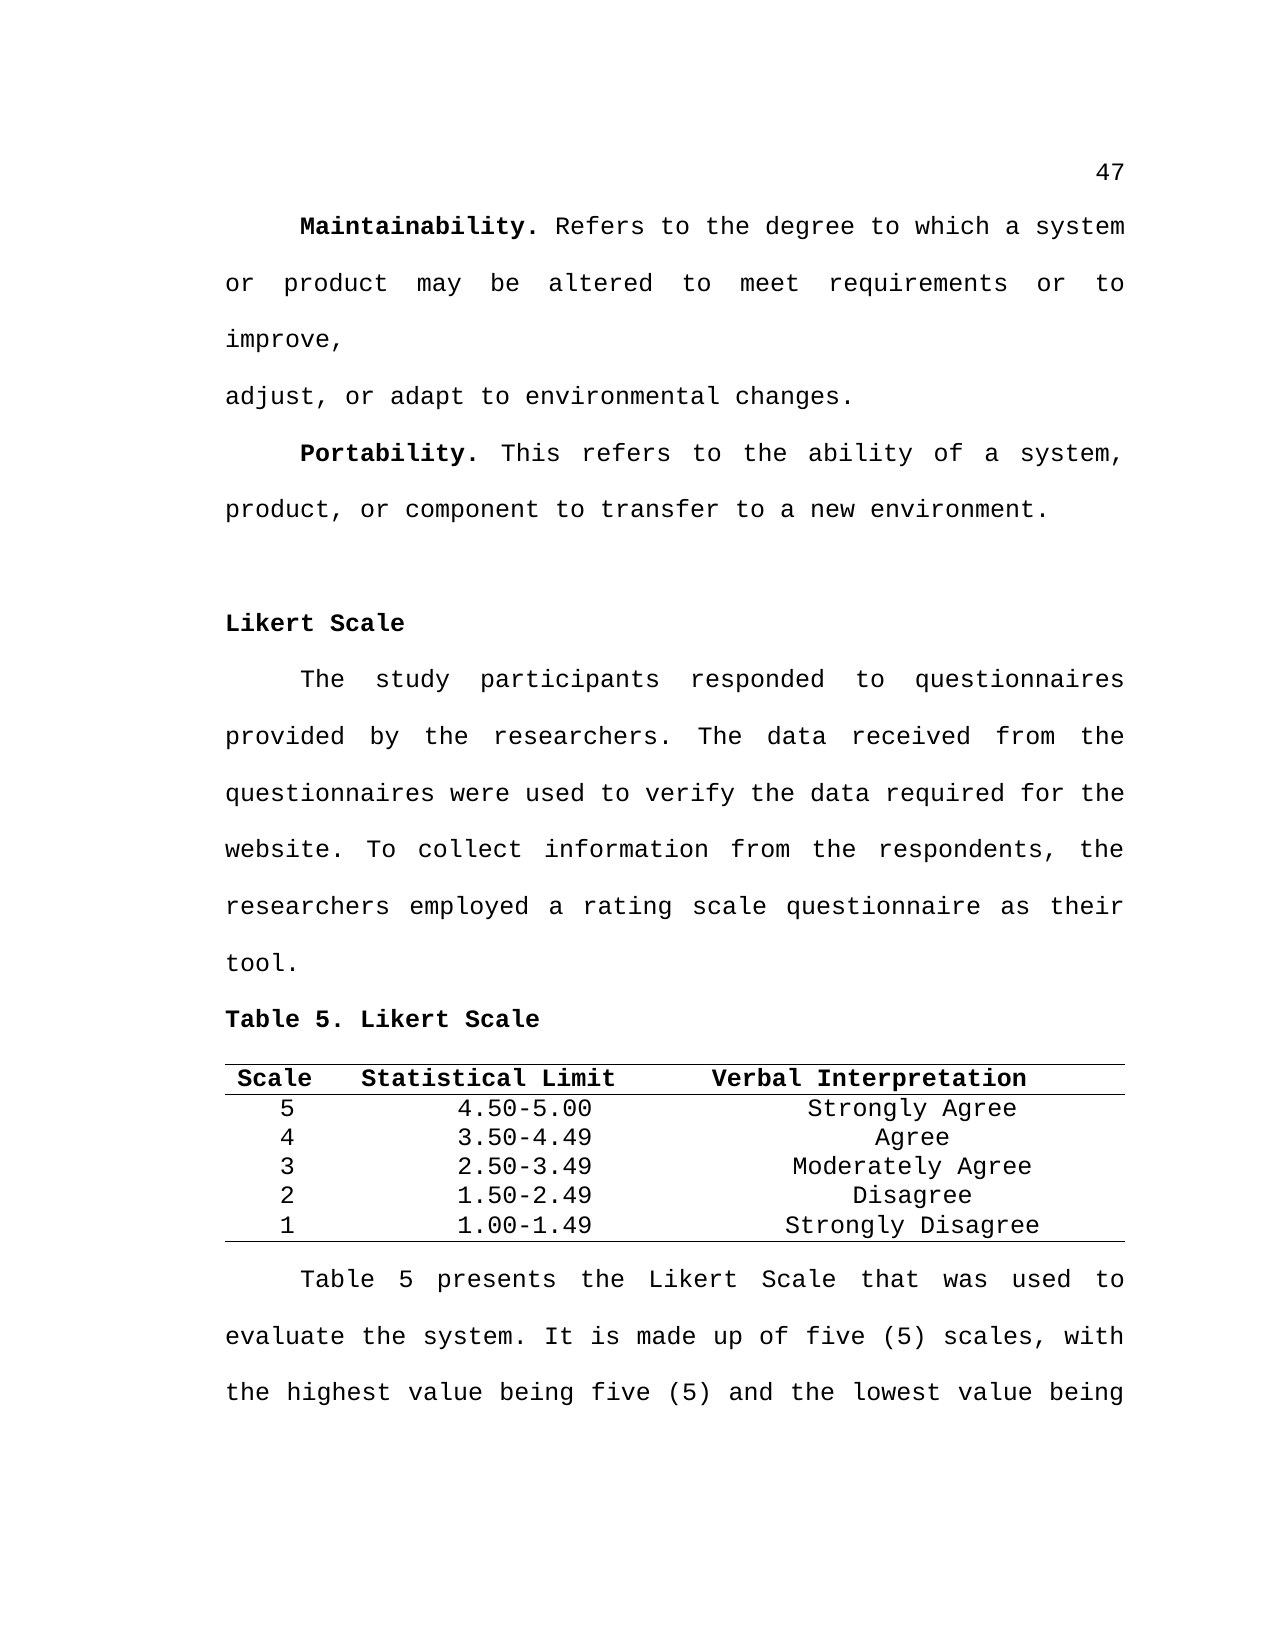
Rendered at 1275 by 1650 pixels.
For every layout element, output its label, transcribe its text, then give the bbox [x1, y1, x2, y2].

text Table 5. Likert Scale [225, 1007, 1125, 1035]
text adjust, or adapt to environmental changes. [225, 384, 1125, 412]
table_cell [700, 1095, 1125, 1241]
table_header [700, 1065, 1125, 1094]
text The study participants responded to questionnaires provided by the researchers. The data received from the questionnaires were used to verify the data required for the website. To collect information from the respondents, the researchers employed a rating scale questionnaire as their tool. [225, 667, 1125, 979]
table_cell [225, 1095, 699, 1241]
text Portability. This refers to the ability of a system, product, or component to transfer to a new environment. [225, 440, 1125, 525]
text Likert Scale [225, 610, 1125, 639]
text Maintainability. Refers to the degree to which a system or product may be altered to meet requirements or to improve, [225, 214, 1125, 355]
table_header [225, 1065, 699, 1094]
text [225, 1267, 1125, 1408]
